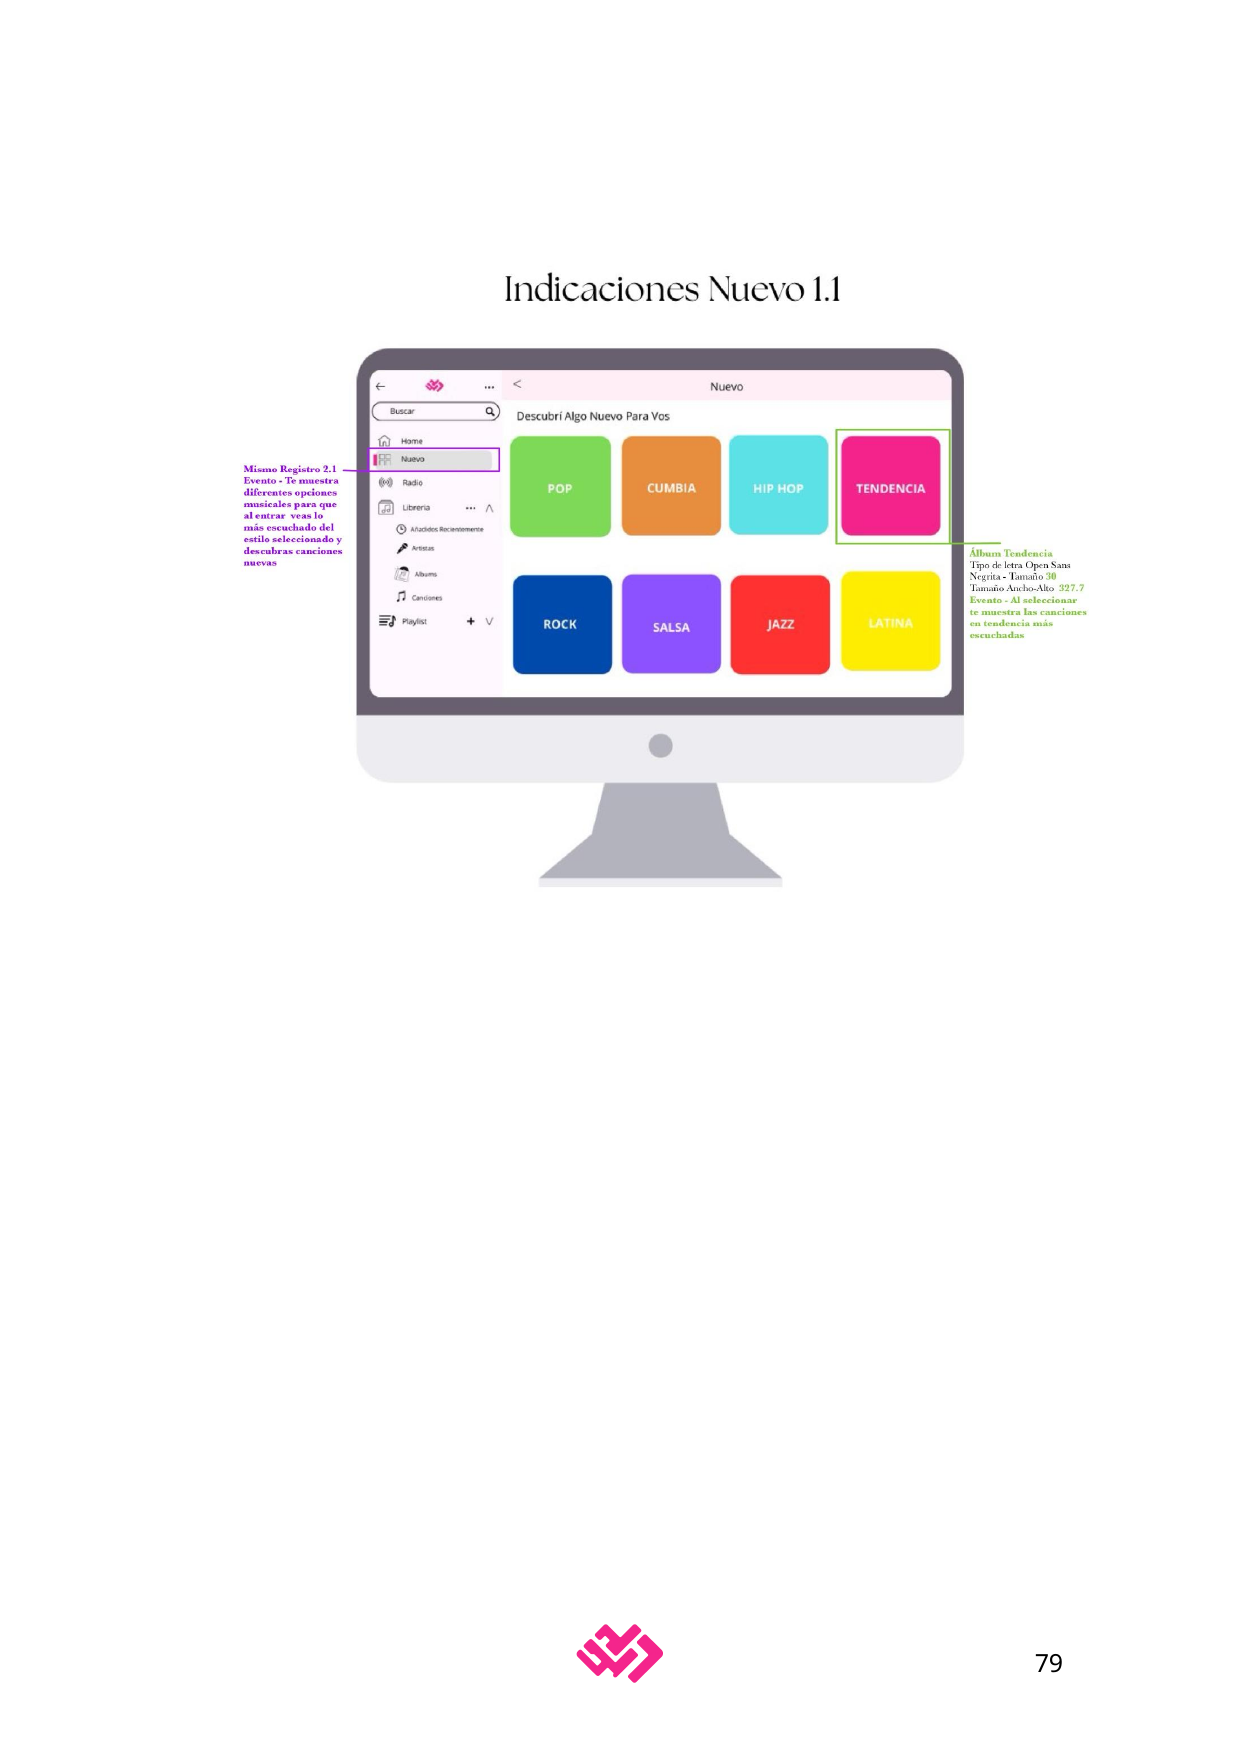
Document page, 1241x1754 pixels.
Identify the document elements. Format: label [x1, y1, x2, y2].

picture [556, 1593, 684, 1720]
picture [177, 147, 1118, 1088]
